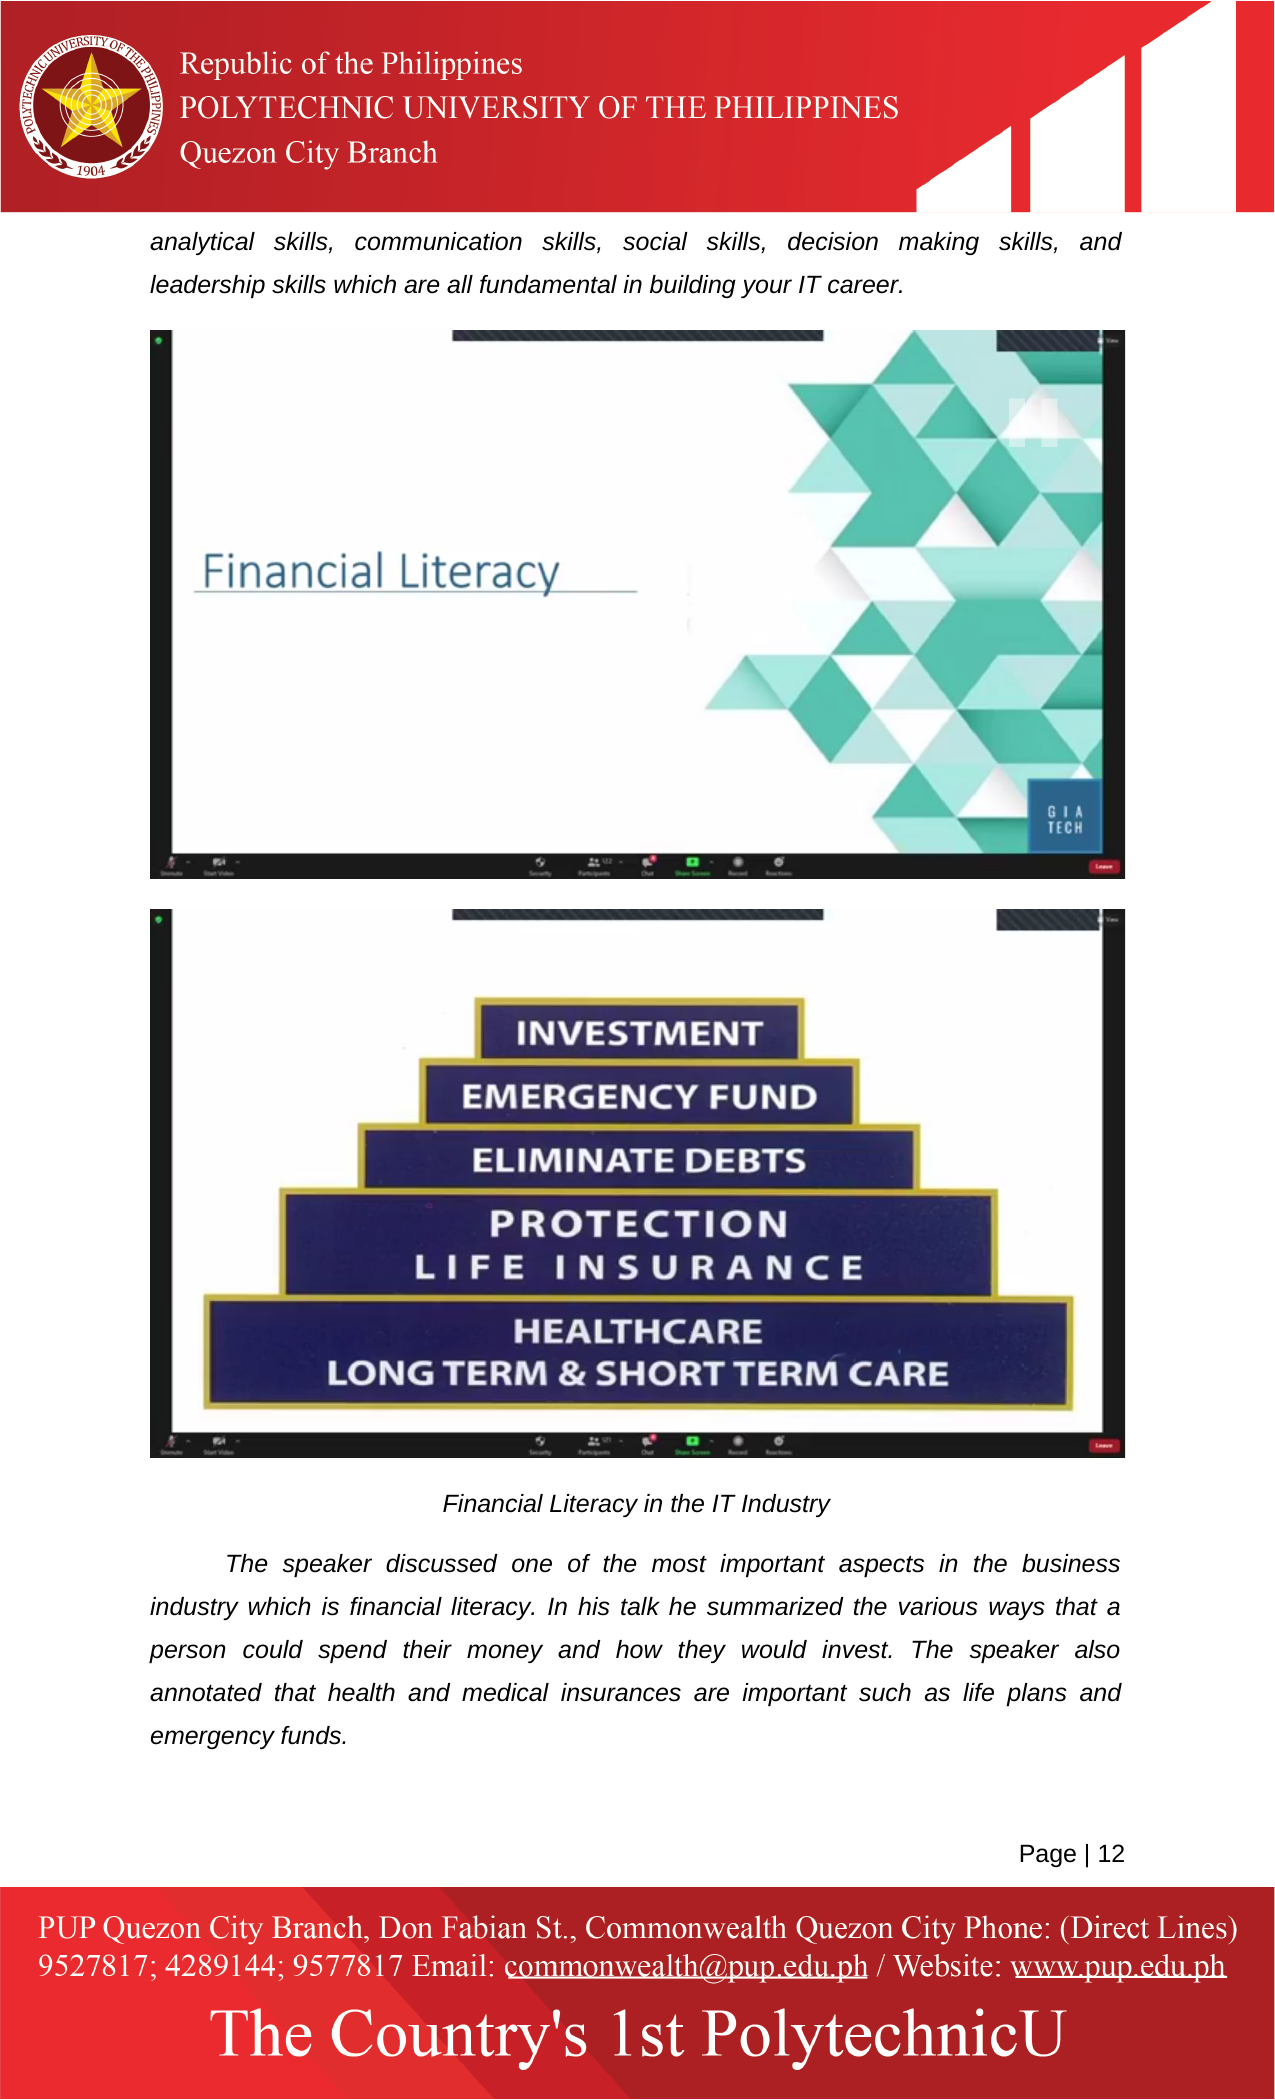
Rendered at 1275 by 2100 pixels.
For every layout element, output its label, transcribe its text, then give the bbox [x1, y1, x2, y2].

text Financial Literacy in the IT Industry [150, 1489, 1125, 1518]
text The speaker discussed one of the most important aspects in the business industry which is financial literacy. In his talk he summarized the various ways that a person could spend their money and how they would invest. The speaker also annotated that health and medical insurances are important such as life plans and emergency funds. [150, 1549, 1125, 1750]
picture [0, 1, 1275, 213]
picture [0, 1887, 1275, 2099]
picture [150, 909, 1125, 1458]
picture [150, 330, 1125, 879]
